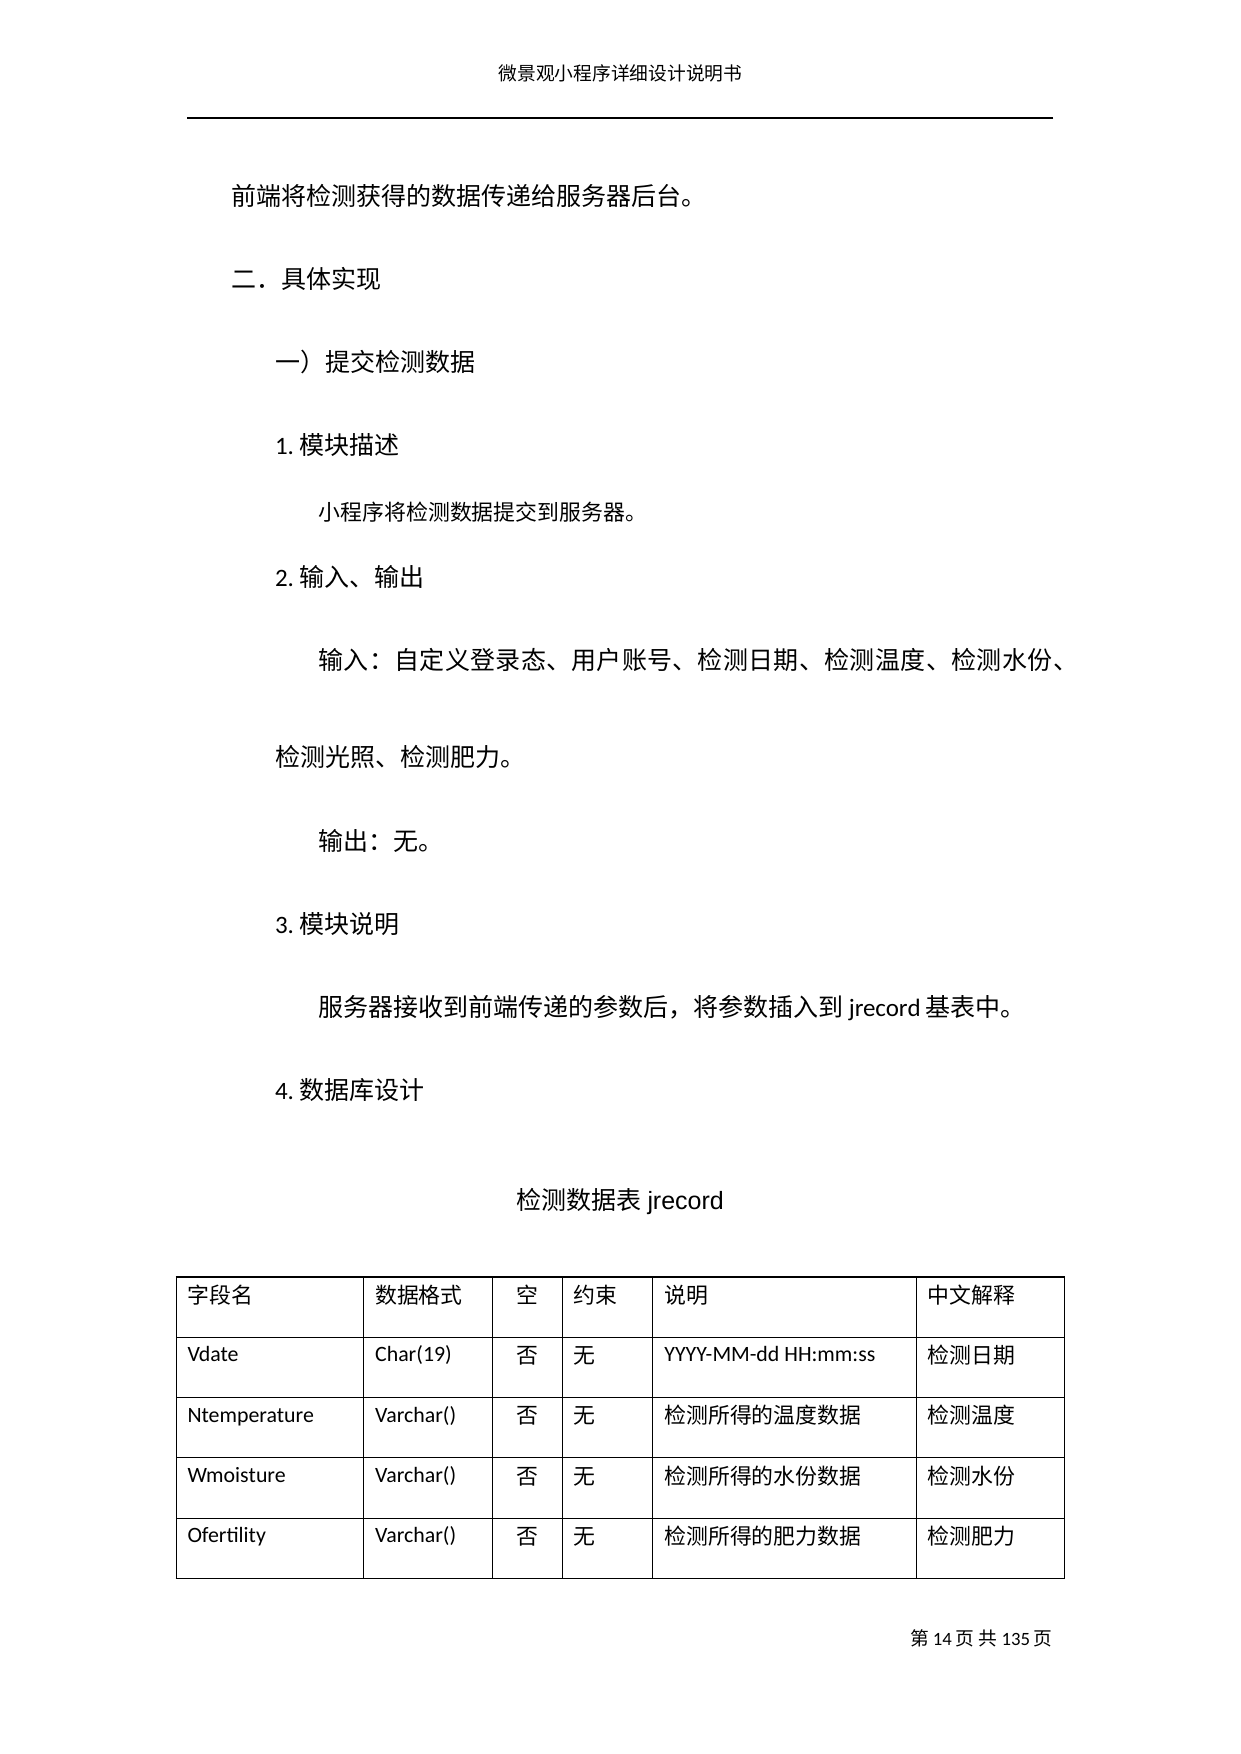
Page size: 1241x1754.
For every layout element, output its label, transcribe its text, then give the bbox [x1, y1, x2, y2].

table_cell Varchar() [364, 1519, 492, 1578]
table_cell 检测日期 [917, 1338, 1064, 1397]
list 模块说明 [231, 890, 1053, 955]
table_cell YYYY-MM-dd HH:mm:ss [653, 1338, 916, 1397]
list 数据库设计 [231, 1056, 1053, 1121]
subtitle 检测数据表 jrecord [187, 1166, 1053, 1231]
table_cell Vdate [177, 1338, 363, 1397]
table_cell Ntemperature [177, 1398, 363, 1457]
table_cell Wmoisture [177, 1458, 363, 1518]
table_cell Char(19) [364, 1338, 492, 1397]
list 输出：无。 [275, 807, 1053, 872]
table_header 空 [493, 1278, 562, 1337]
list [231, 162, 1053, 227]
table_cell 否 [493, 1398, 562, 1457]
list 小程序将检测数据提交到服务器。 [275, 494, 1053, 527]
table_cell Varchar() [364, 1458, 492, 1518]
table_cell 无 [563, 1458, 652, 1518]
table_header 中文解释 [917, 1278, 1064, 1337]
table_cell 检测肥力 [917, 1519, 1064, 1578]
table_cell 否 [493, 1338, 562, 1397]
table_cell 检测温度 [917, 1398, 1064, 1457]
list 输入、输出 [231, 543, 1053, 608]
table_cell 检测所得的温度数据 [653, 1398, 916, 1457]
list 1. 模块描述 [275, 411, 1053, 476]
table_header 数据格式 [364, 1278, 492, 1337]
table_cell Varchar() [364, 1398, 492, 1457]
list 服务器接收到前端传递的参数后，将参数插入到jrecord基表中。 [275, 973, 1053, 1038]
list 一）提交检测数据 [275, 328, 1053, 393]
table_cell 检测所得的肥力数据 [653, 1519, 916, 1578]
table_cell 检测所得的水份数据 [653, 1458, 916, 1518]
table_cell 无 [563, 1398, 652, 1457]
table_cell Ofertility [177, 1519, 363, 1578]
table_cell 否 [493, 1458, 562, 1518]
table_cell 无 [563, 1338, 652, 1397]
table_header 字段名 [177, 1278, 363, 1337]
table_header 约束 [563, 1278, 652, 1337]
list 二．具体实现 [187, 245, 1053, 310]
table_cell 检测水份 [917, 1458, 1064, 1518]
table_header 说明 [653, 1278, 916, 1337]
list 输入：自定义登录态、用户账号、检测日期、检测温度、检测水份、检测光照、检测肥力。 [275, 626, 1053, 788]
table_cell 否 [493, 1519, 562, 1578]
table_cell 无 [563, 1519, 652, 1578]
